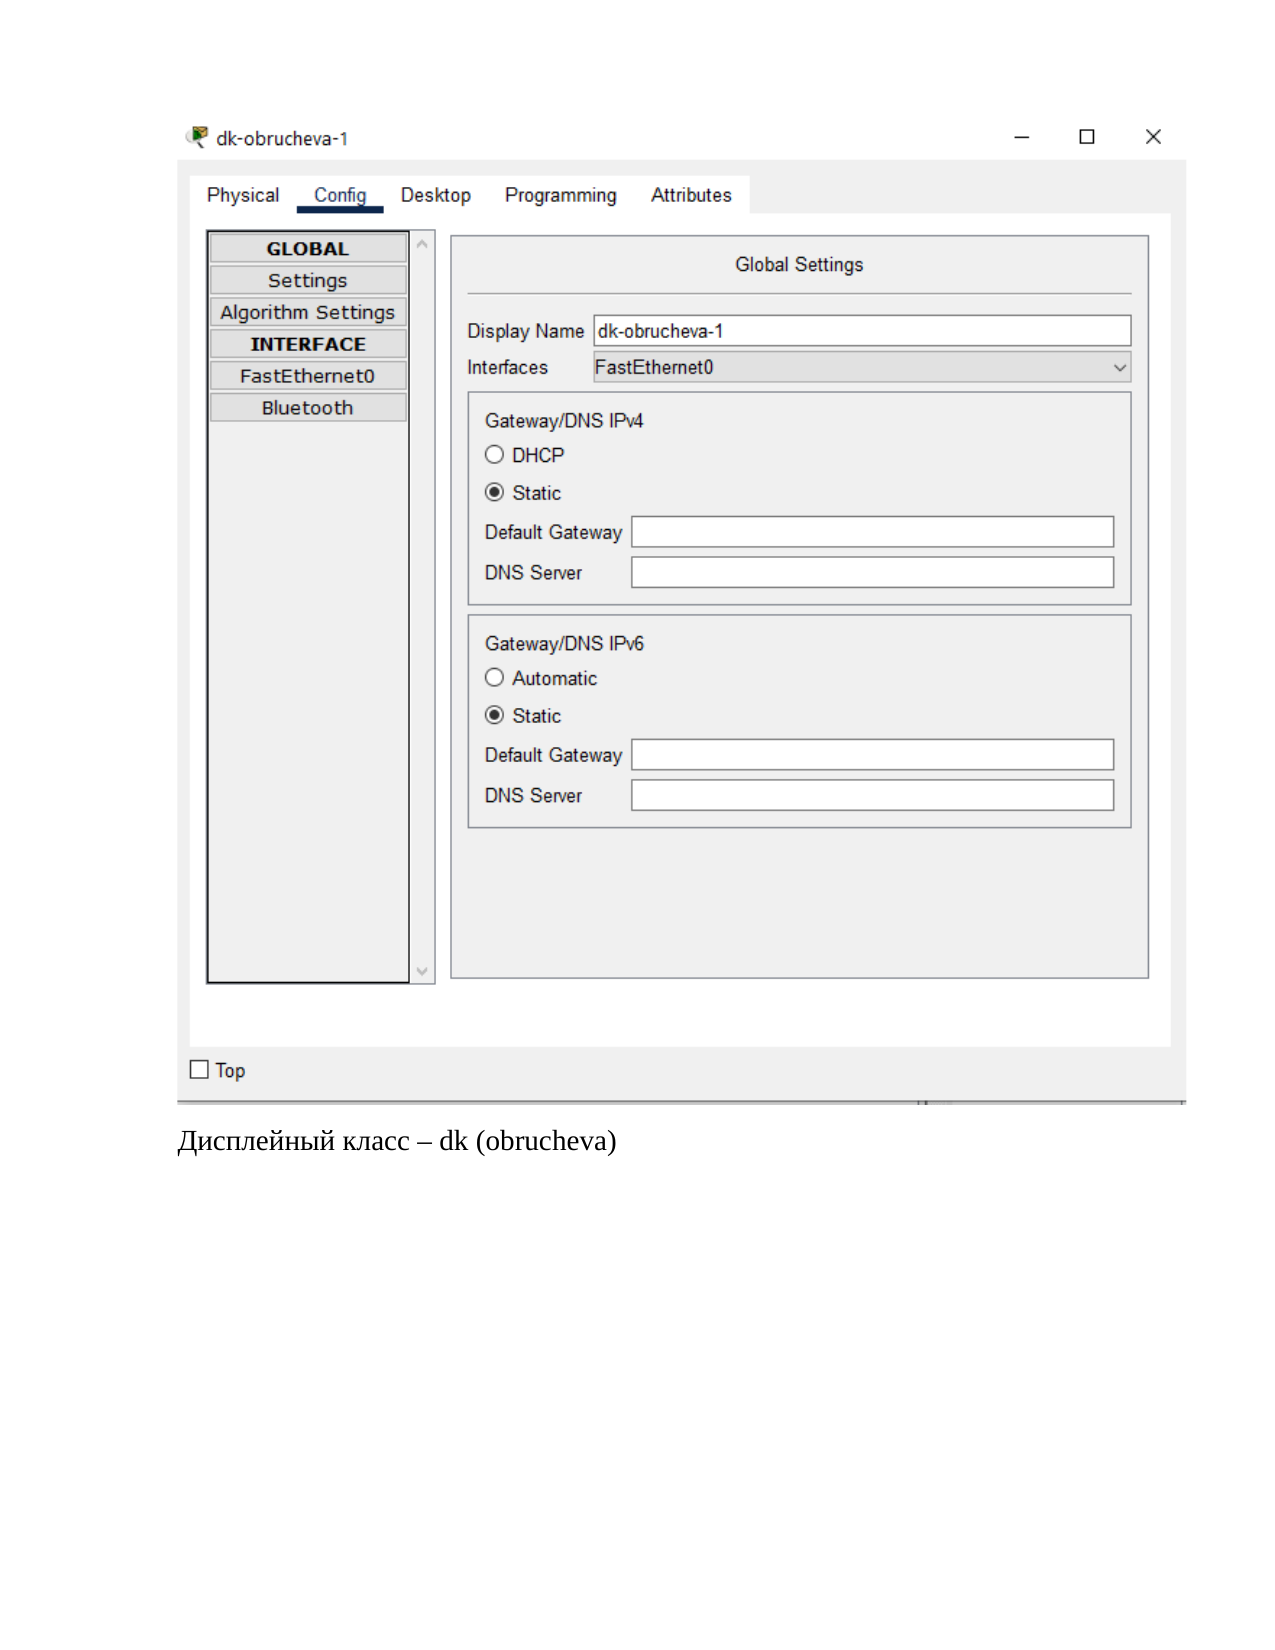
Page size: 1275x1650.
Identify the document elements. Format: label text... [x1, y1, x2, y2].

text Дисплейный класс – dk (obrucheva) [177, 1123, 1186, 1157]
picture [177, 118, 1187, 1105]
